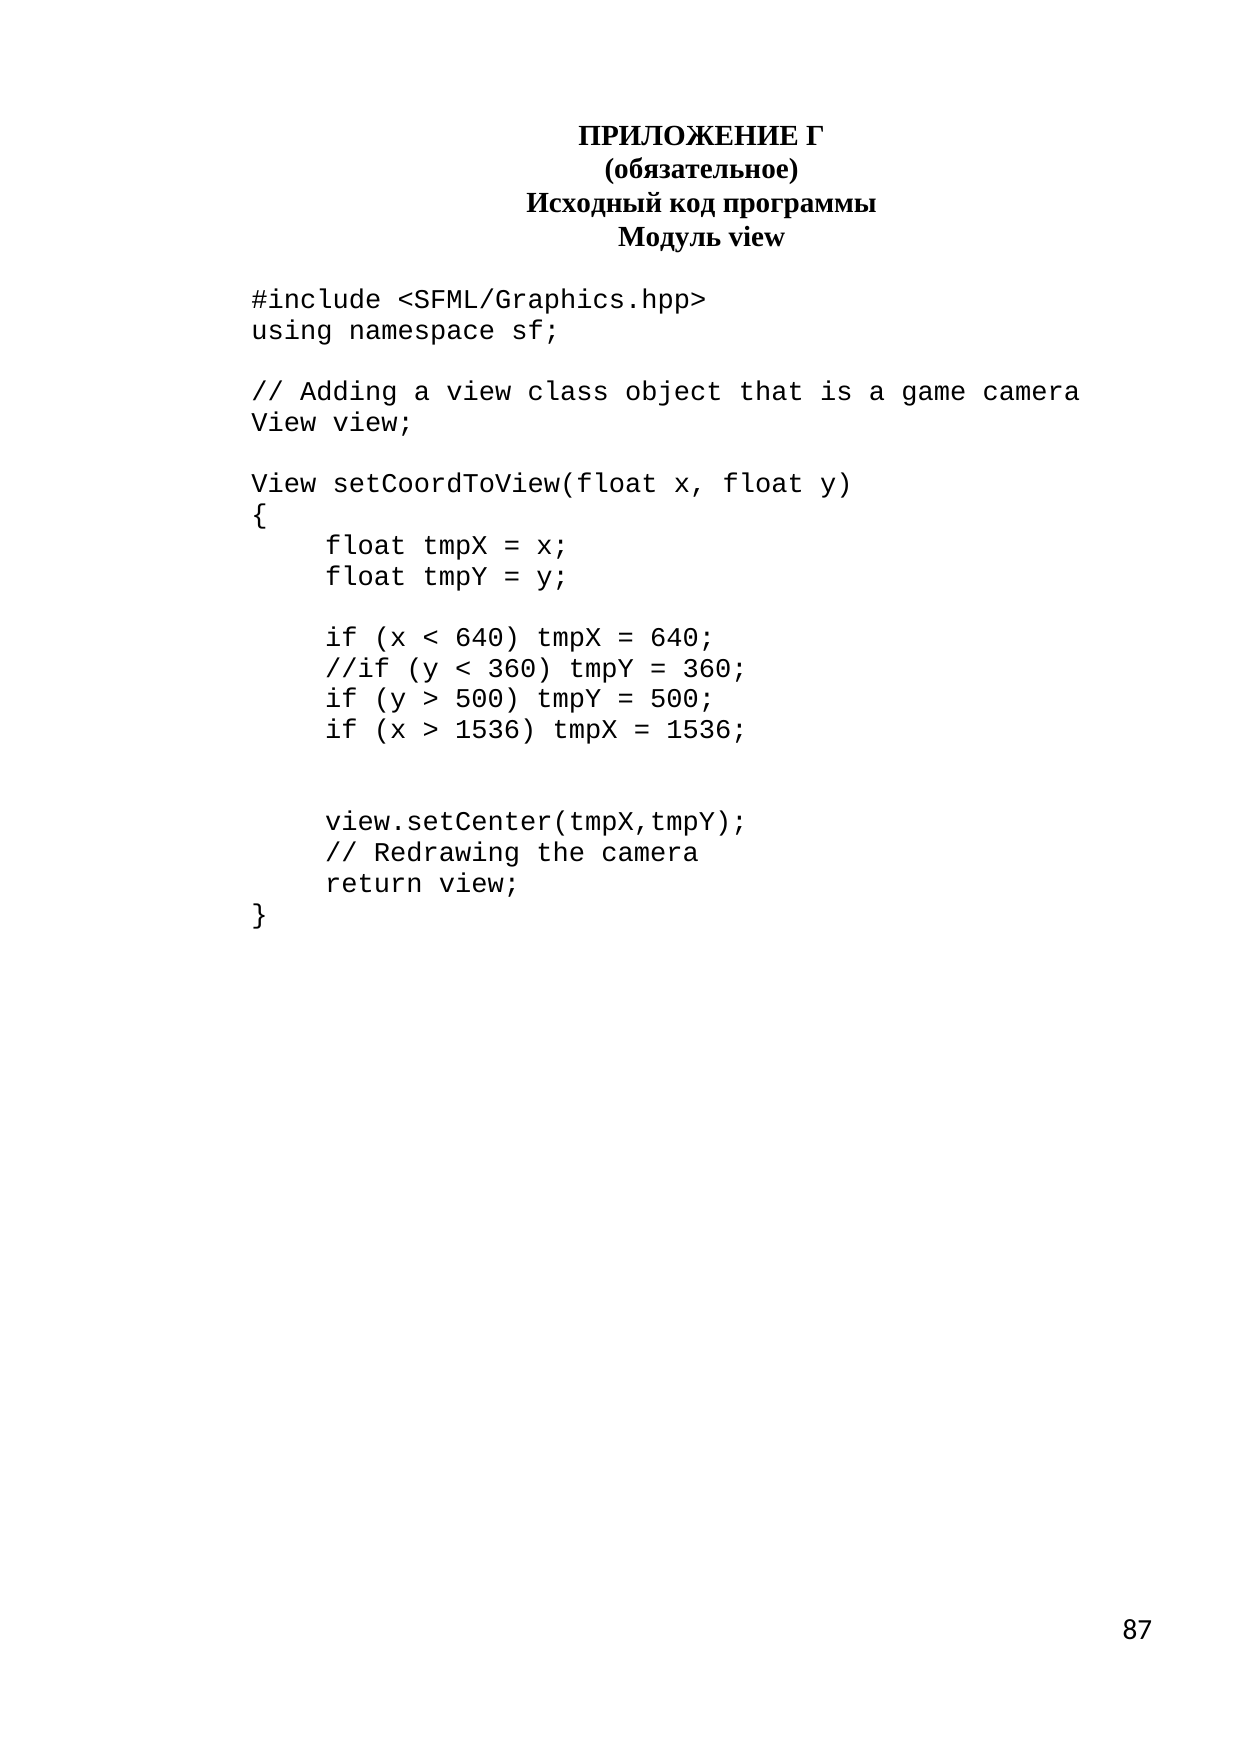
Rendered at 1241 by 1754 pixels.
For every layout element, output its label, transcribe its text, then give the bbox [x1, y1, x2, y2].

text // Adding a view class object that is a game camera [177, 378, 1152, 409]
text // Redrawing the camera [177, 839, 1152, 870]
text view.setCenter(tmpX,tmpY); [177, 808, 1152, 839]
text float tmpX = x; [177, 532, 1152, 562]
text if (x < 640) tmpX = 640; [177, 624, 1152, 654]
text float tmpY = y; [177, 562, 1152, 593]
text Приложение Г [177, 118, 1152, 152]
text (обязательное) [177, 152, 1152, 185]
text Исходный код программы [177, 185, 1152, 219]
text return view; [177, 870, 1152, 900]
text { [177, 501, 1152, 532]
text #include <SFML/Graphics.hpp> [177, 286, 1152, 317]
text } [177, 900, 1152, 931]
text using namespace sf; [177, 317, 1152, 347]
text Модуль view [177, 219, 1152, 252]
text View view; [177, 409, 1152, 439]
text View setCoordToView(float x, float y) [177, 470, 1152, 501]
text //if (y < 360) tmpY = 360; [177, 654, 1152, 685]
text if (y > 500) tmpY = 500; [177, 685, 1152, 716]
text if (x > 1536) tmpX = 1536; [177, 716, 1152, 747]
